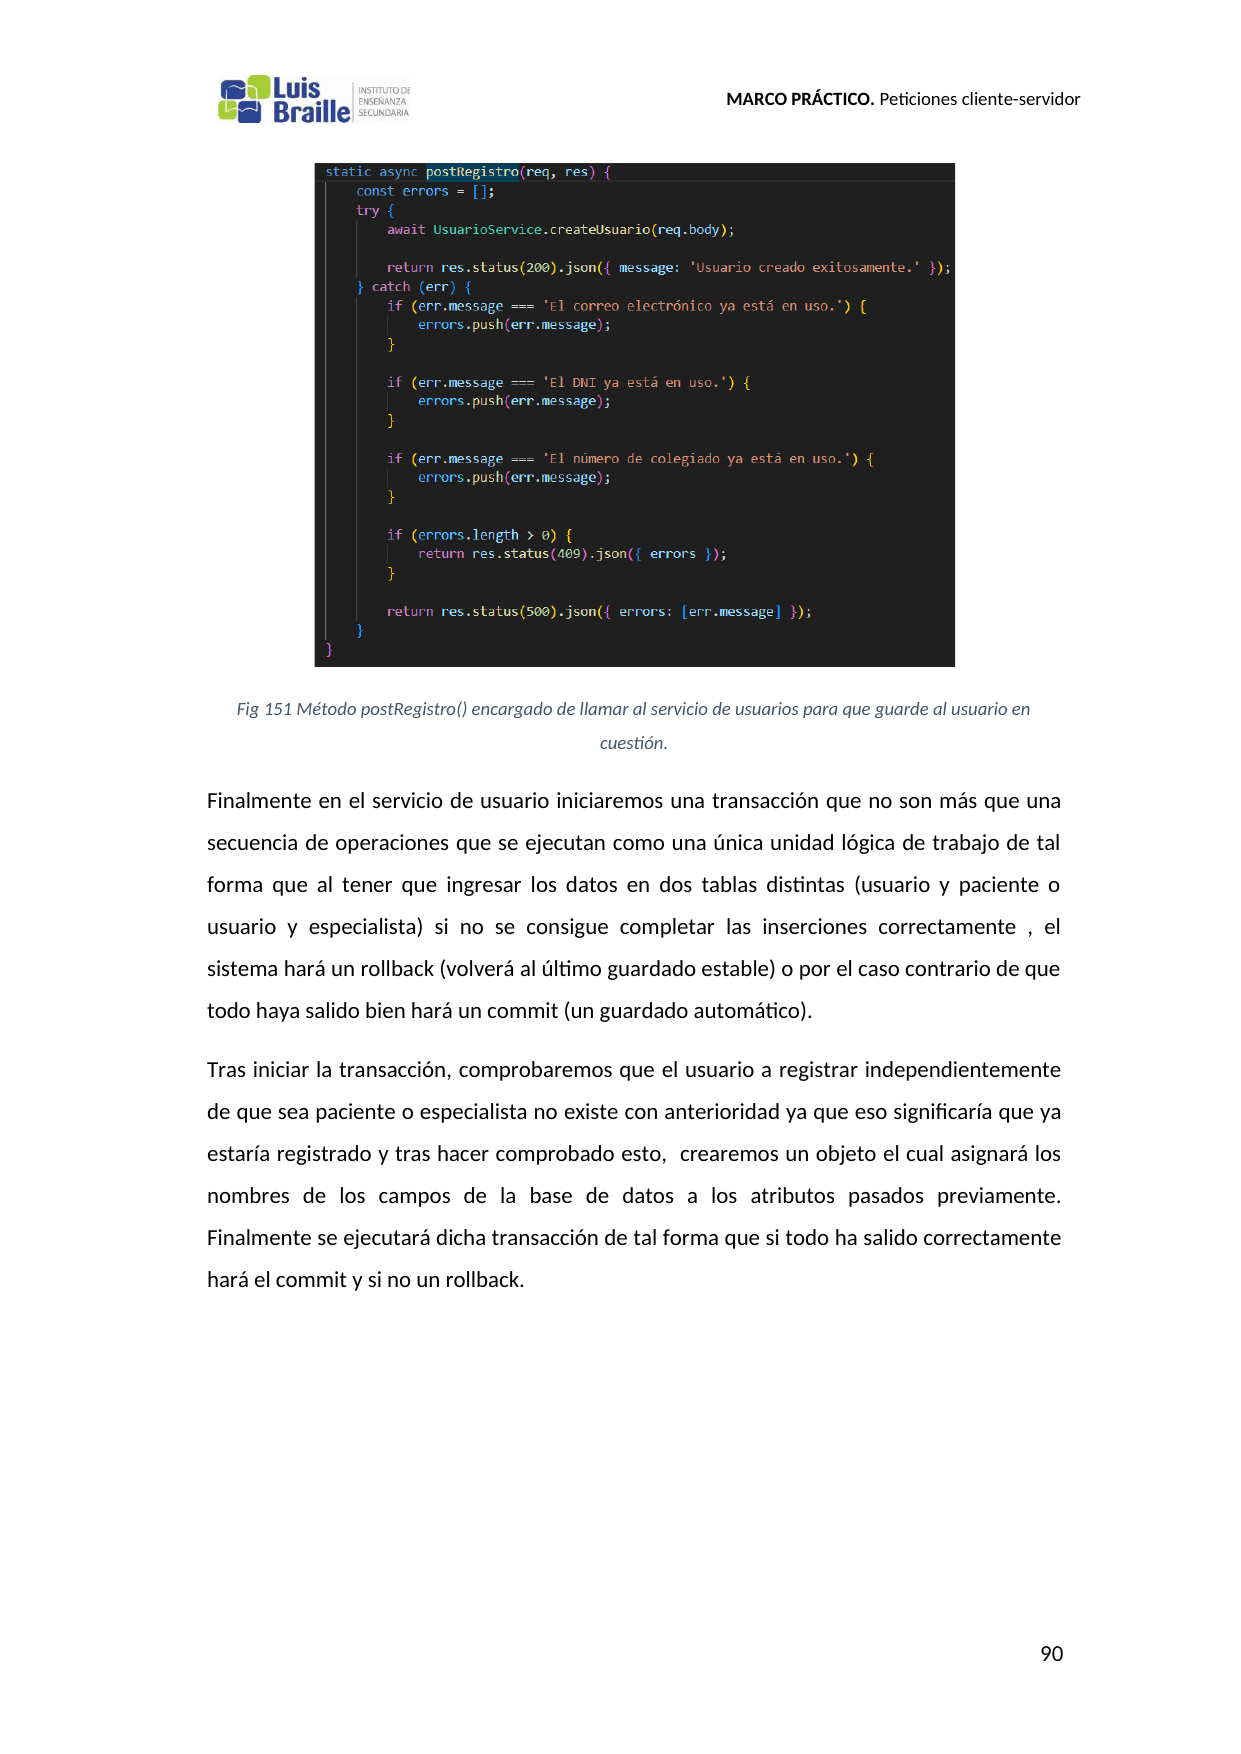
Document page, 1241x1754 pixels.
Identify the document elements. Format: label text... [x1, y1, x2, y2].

text Fig 151 Método postRegistro() encargado de llamar al servicio de usuarios para que guarde al usuario en cuestión. [207, 697, 1063, 754]
text Tras iniciar la transacción, comprobaremos que el usuario a registrar independientemente de que sea paciente o especialista no existe con anterioridad ya que eso significaría que ya estaría registrado y tras hacer comprobado esto, crearemos un objeto el cual asignará los nombres de los campos de la base de datos a los atributos pasados previamente. Finalmente se ejecutará dicha transacción de tal forma que si todo ha salido correctamente hará el commit y si no un rollback. [207, 1055, 1063, 1293]
picture [314, 163, 956, 667]
text Finalmente en el servicio de usuario iniciaremos una transacción que no son más que una secuencia de operaciones que se ejecutan como una única unidad lógica de trabajo de tal forma que al tener que ingresar los datos en dos tablas distintas (usuario y paciente o usuario y especialista) si no se consigue completar las inserciones correctamente , el sistema hará un rollback (volverá al último guardado estable) o por el caso contrario de que todo haya salido bien hará un commit (un guardado automático). [207, 786, 1063, 1024]
